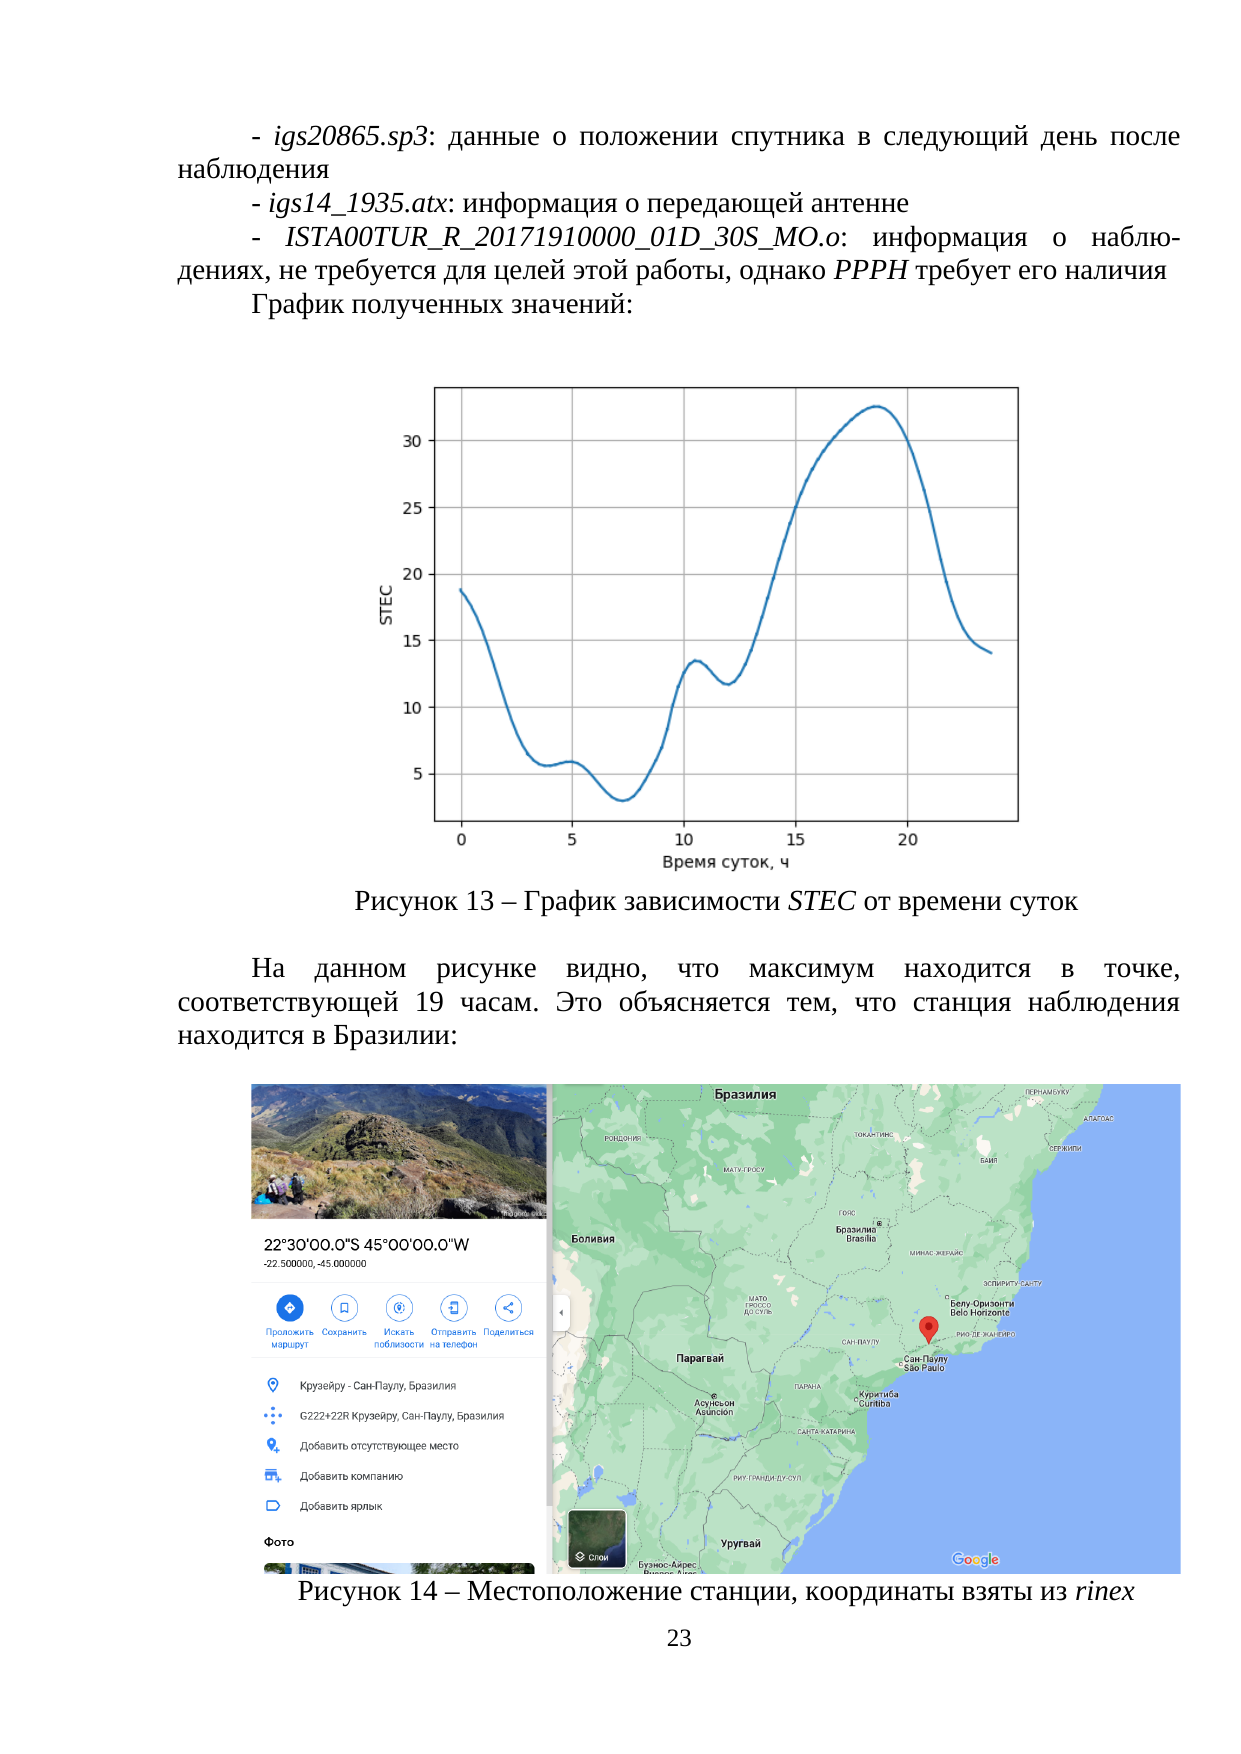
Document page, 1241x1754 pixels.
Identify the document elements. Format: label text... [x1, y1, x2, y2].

text Рисунок 13 – График зависимости STEC от времени суток [177, 883, 1181, 917]
text - igs20865.sp3: данные о положении спутника в следующий день после наблюдения [177, 118, 1181, 185]
text - ISTA00TUR_R_20171910000_01D_30S_MO.o: информация о наблю-дениях, не требуется для целей этой работы, однако PPPH требует его наличия [177, 219, 1181, 286]
picture [340, 319, 1093, 883]
text График полученных значений: [177, 286, 1181, 319]
text Рисунок 14 – Местоположение станции, координаты взяты из rinex [177, 1573, 1181, 1607]
text - igs14_1935.atx: информация о передающей антенне [177, 185, 1181, 219]
text На данном рисунке видно, что максимум находится в точке, соответствующей 19 часам. Это объясняется тем, что станция наблюдения находится в Бразилии: [177, 950, 1181, 1051]
picture [251, 1084, 1181, 1574]
